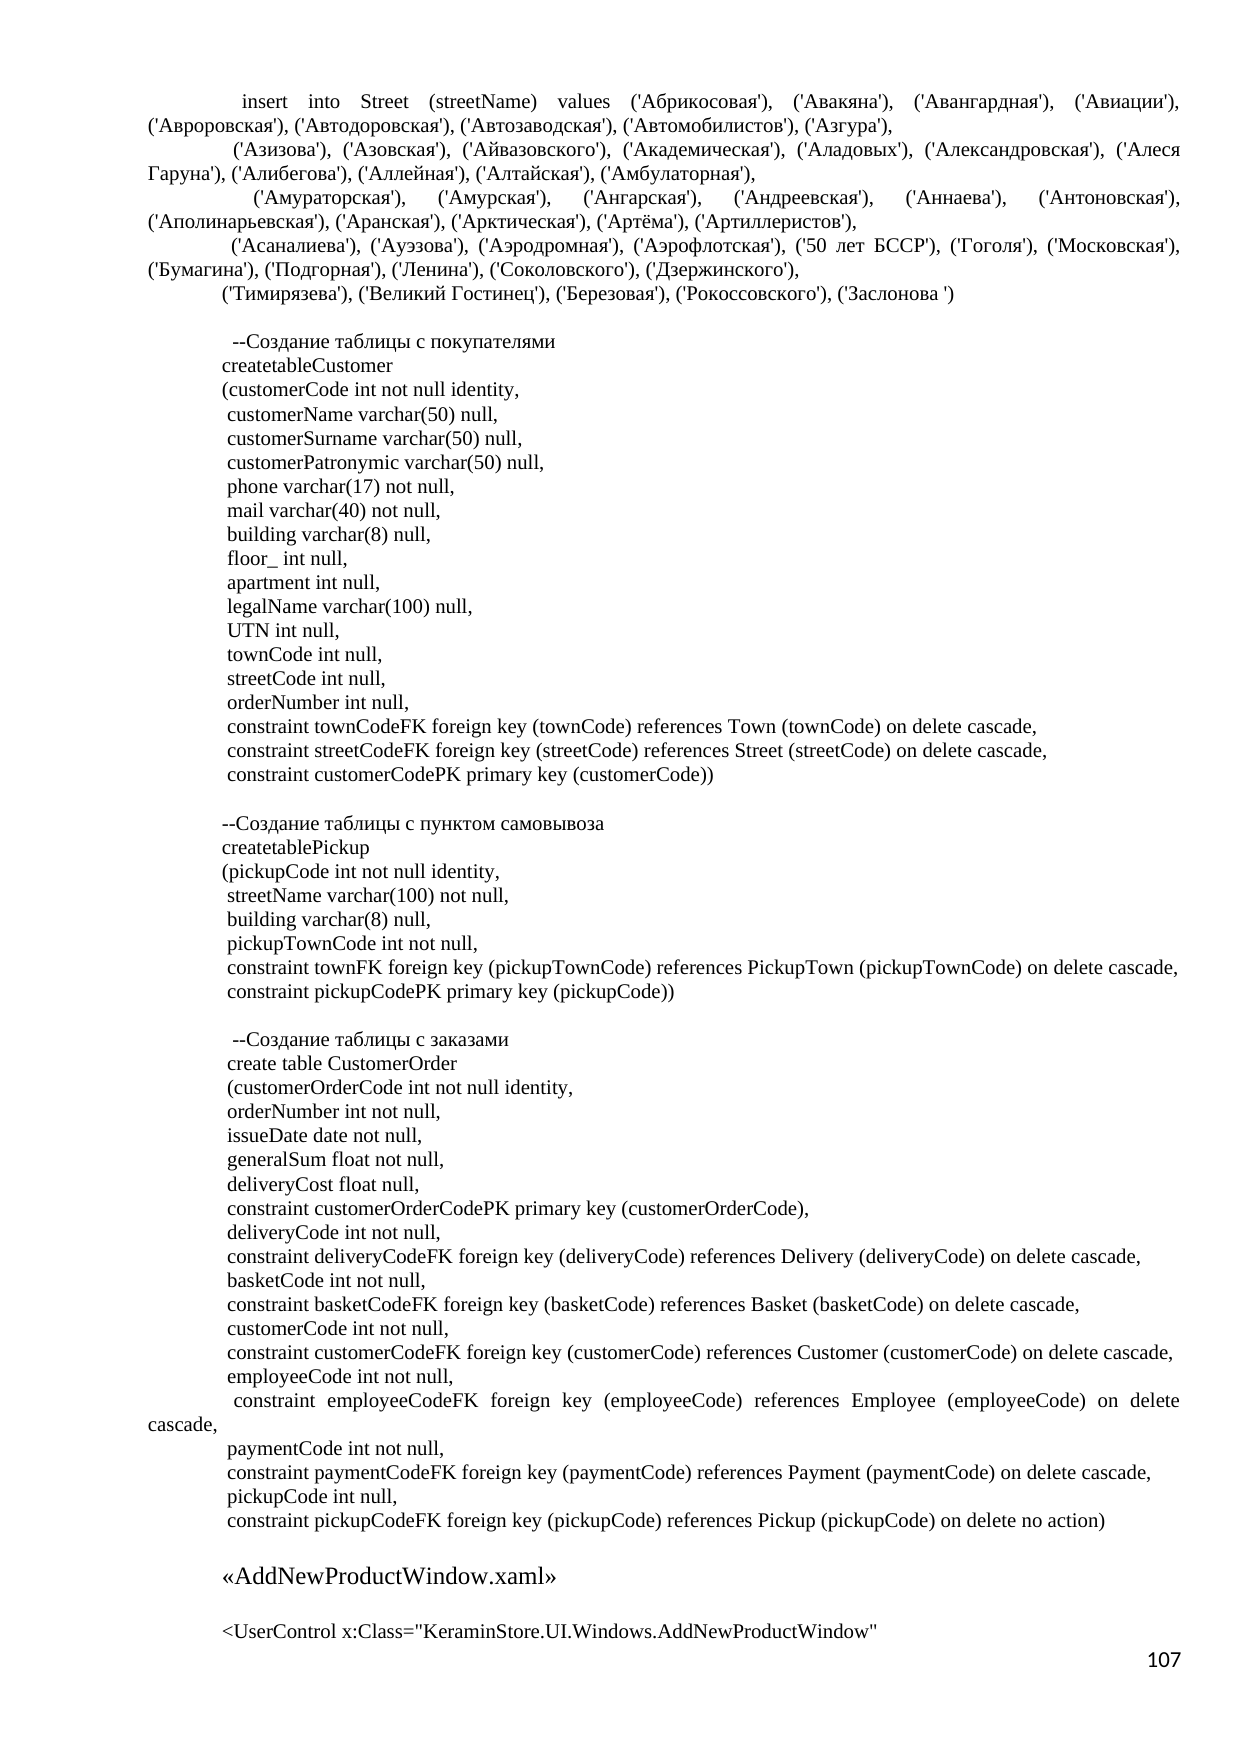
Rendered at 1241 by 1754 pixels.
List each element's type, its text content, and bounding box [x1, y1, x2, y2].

text building varchar(8) null, [148, 522, 1181, 546]
text paymentCode int not null, [148, 1436, 1181, 1460]
text pickupCode int null, [148, 1484, 1181, 1508]
text insert into Street (streetName) values ('Абрикосовая'), ('Авакяна'), ('Авангардная'), ('Авиации'), ('Авроровская'), ('Автодоровская'), ('Автозаводская'), ('Автомобилистов'), ('Азгура'), [148, 89, 1181, 137]
text employeeCode int not null, [148, 1364, 1181, 1388]
text streetName varchar(100) not null, [148, 883, 1181, 907]
text apartment int null, [148, 570, 1181, 594]
text UTN int null, [148, 618, 1181, 642]
text <UserControl x:Class="KeraminStore.UI.Windows.AddNewProductWindow" [148, 1619, 1181, 1643]
text create table CustomerOrder [148, 1051, 1181, 1075]
text --Создание таблицы с пунктом самовывоза [148, 811, 1181, 834]
text issueDate date not null, [148, 1123, 1181, 1147]
text basketCode int not null, [148, 1268, 1181, 1292]
text customerSurname varchar(50) null, [148, 426, 1181, 449]
text generalSum float not null, [148, 1147, 1181, 1171]
text --Создание таблицы с покупателями [148, 329, 1181, 353]
text constraint deliveryCodeFK foreign key (deliveryCode) references Delivery (deliveryCode) on delete cascade, [148, 1244, 1181, 1268]
text --Создание таблицы с заказами [148, 1027, 1181, 1051]
text (pickupCode int not null identity, [148, 859, 1181, 883]
text legalName varchar(100) null, [148, 594, 1181, 618]
text «AddNewProductWindow.xaml» [148, 1561, 1181, 1590]
text ('Азизова'), ('Азовская'), ('Айвазовского'), ('Академическая'), ('Аладовых'), ('Александровская'), ('Алеся Гаруна'), ('Алибегова'), ('Аллейная'), ('Алтайская'), ('Амбулаторная'), [148, 137, 1181, 185]
text constraint customerCodeFK foreign key (customerCode) references Customer (customerCode) on delete cascade, [148, 1340, 1181, 1364]
text orderNumber int not null, [148, 1099, 1181, 1123]
text constraint townCodeFK foreign key (townCode) references Town (townCode) on delete cascade, [148, 714, 1181, 738]
text orderNumber int null, [148, 690, 1181, 714]
text deliveryCost float null, [148, 1171, 1181, 1196]
text constraint paymentCodeFK foreign key (paymentCode) references Payment (paymentCode) on delete cascade, [148, 1460, 1181, 1484]
text customerPatronymic varchar(50) null, [148, 449, 1181, 474]
text pickupTownCode int not null, [148, 931, 1181, 955]
text building varchar(8) null, [148, 907, 1181, 931]
text constraint customerOrderCodePK primary key (customerOrderCode), [148, 1196, 1181, 1219]
text floor_ int null, [148, 546, 1181, 570]
text streetCode int null, [148, 666, 1181, 690]
text constraint streetCodeFK foreign key (streetCode) references Street (streetCode) on delete cascade, [148, 738, 1181, 762]
text (customerCode int not null identity, [148, 377, 1181, 401]
text constraint townFK foreign key (pickupTownCode) references PickupTown (pickupTownCode) on delete cascade, [148, 955, 1181, 979]
text customerName varchar(50) null, [148, 401, 1181, 426]
text ('Амураторская'), ('Амурская'), ('Ангарская'), ('Андреевская'), ('Аннаева'), ('Антоновская'), ('Аполинарьевская'), ('Аранская'), ('Арктическая'), ('Артёма'), ('Артиллеристов'), [148, 185, 1181, 233]
text constraint basketCodeFK foreign key (basketCode) references Basket (basketCode) on delete cascade, [148, 1292, 1181, 1316]
text deliveryCode int not null, [148, 1219, 1181, 1244]
text constraint pickupCodePK primary key (pickupCode)) [148, 979, 1181, 1003]
text townCode int null, [148, 642, 1181, 666]
text (customerOrderCode int not null identity, [148, 1075, 1181, 1099]
text ('Тимирязева'), ('Великий Гостинец'), ('Березовая'), ('Рокоссовского'), ('Заслонова ') [148, 281, 1181, 305]
text constraint pickupCodeFK foreign key (pickupCode) references Pickup (pickupCode) on delete no action) [148, 1508, 1181, 1532]
text constraint employeeCodeFK foreign key (employeeCode) references Employee (employeeCode) on delete cascade, [148, 1388, 1181, 1436]
text phone varchar(17) not null, [148, 474, 1181, 498]
text createtablePickup [148, 834, 1181, 859]
text ('Асаналиева'), ('Ауэзова'), ('Аэродромная'), ('Аэрофлотская'), ('50 лет БССР'), ('Гоголя'), ('Московская'), ('Бумагина'), ('Подгорная'), ('Ленина'), ('Соколовского'), ('Дзержинского'), [148, 233, 1181, 281]
text createtableCustomer [148, 353, 1181, 377]
text constraint customerCodePK primary key (customerCode)) [148, 762, 1181, 786]
text mail varchar(40) not null, [148, 498, 1181, 522]
text customerCode int not null, [148, 1316, 1181, 1340]
